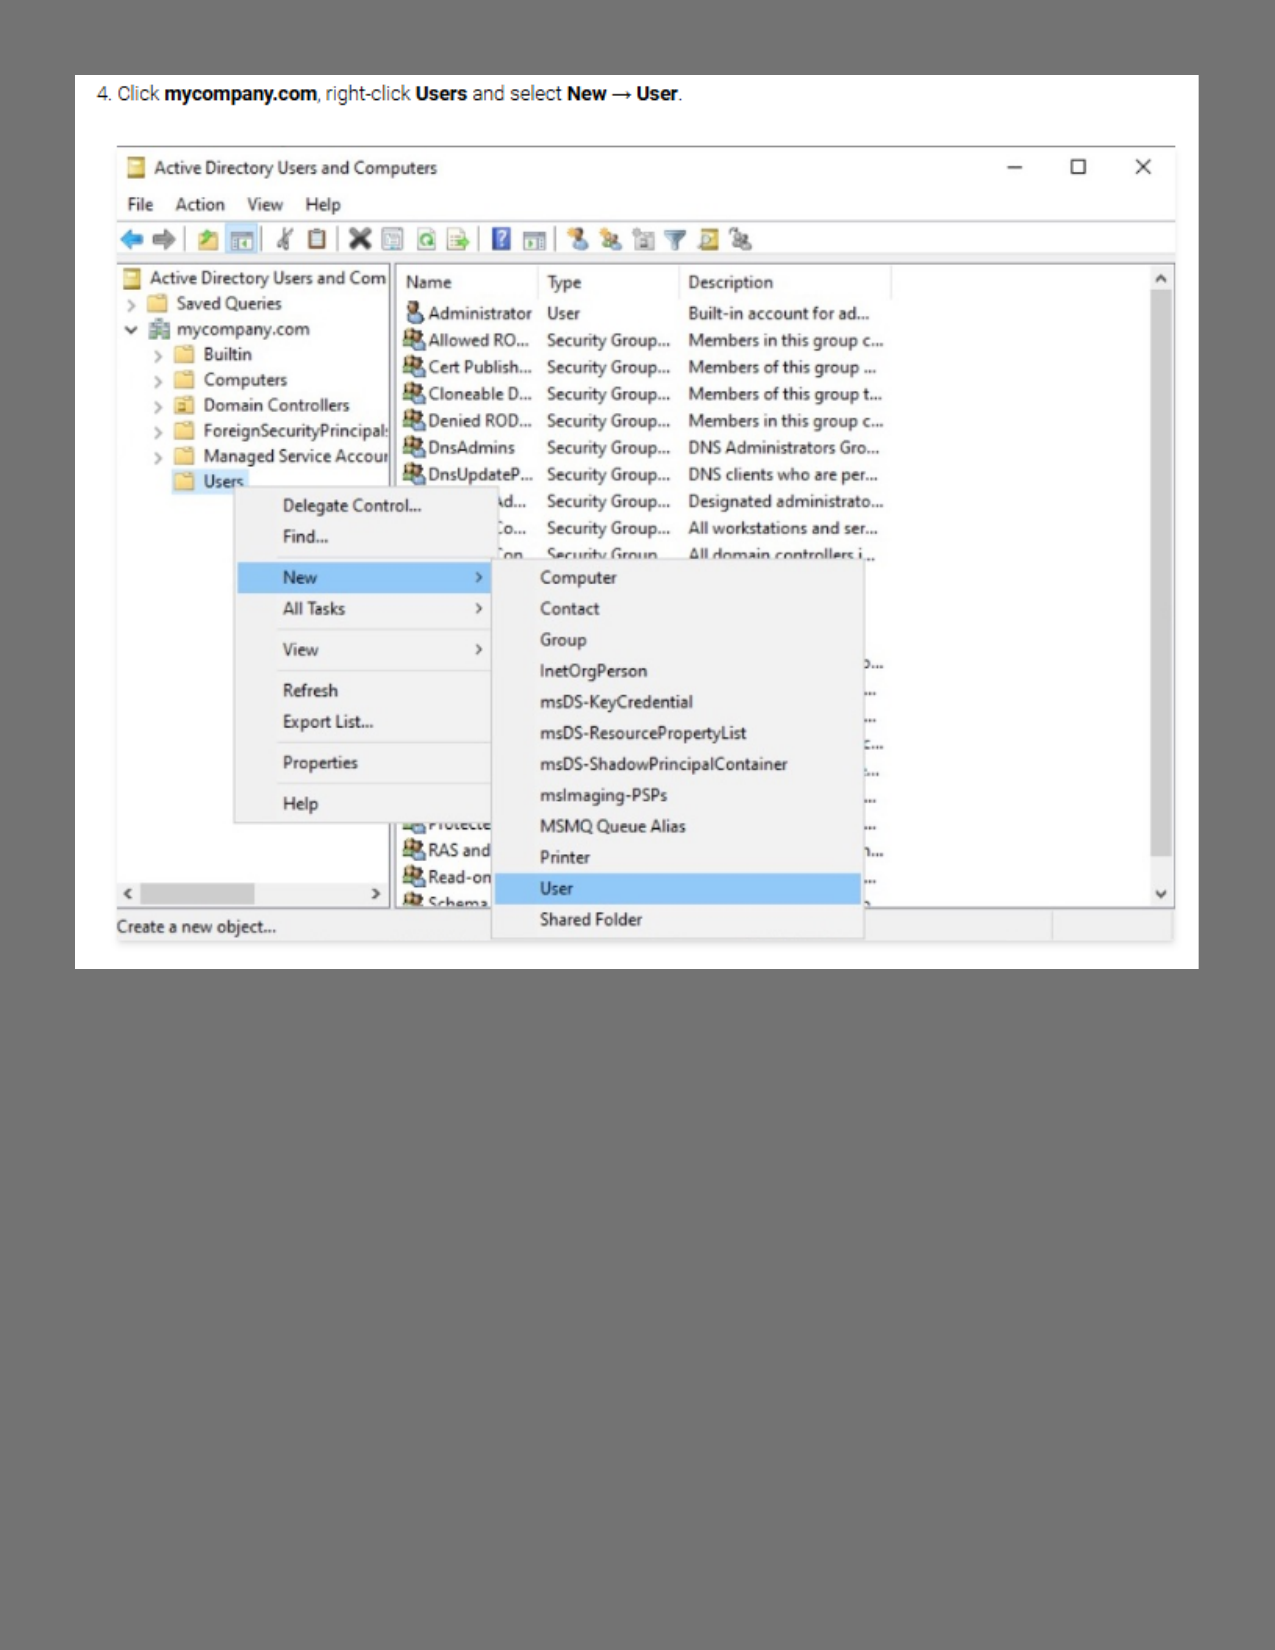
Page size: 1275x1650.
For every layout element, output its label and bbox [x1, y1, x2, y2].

picture [75, 75, 1199, 969]
